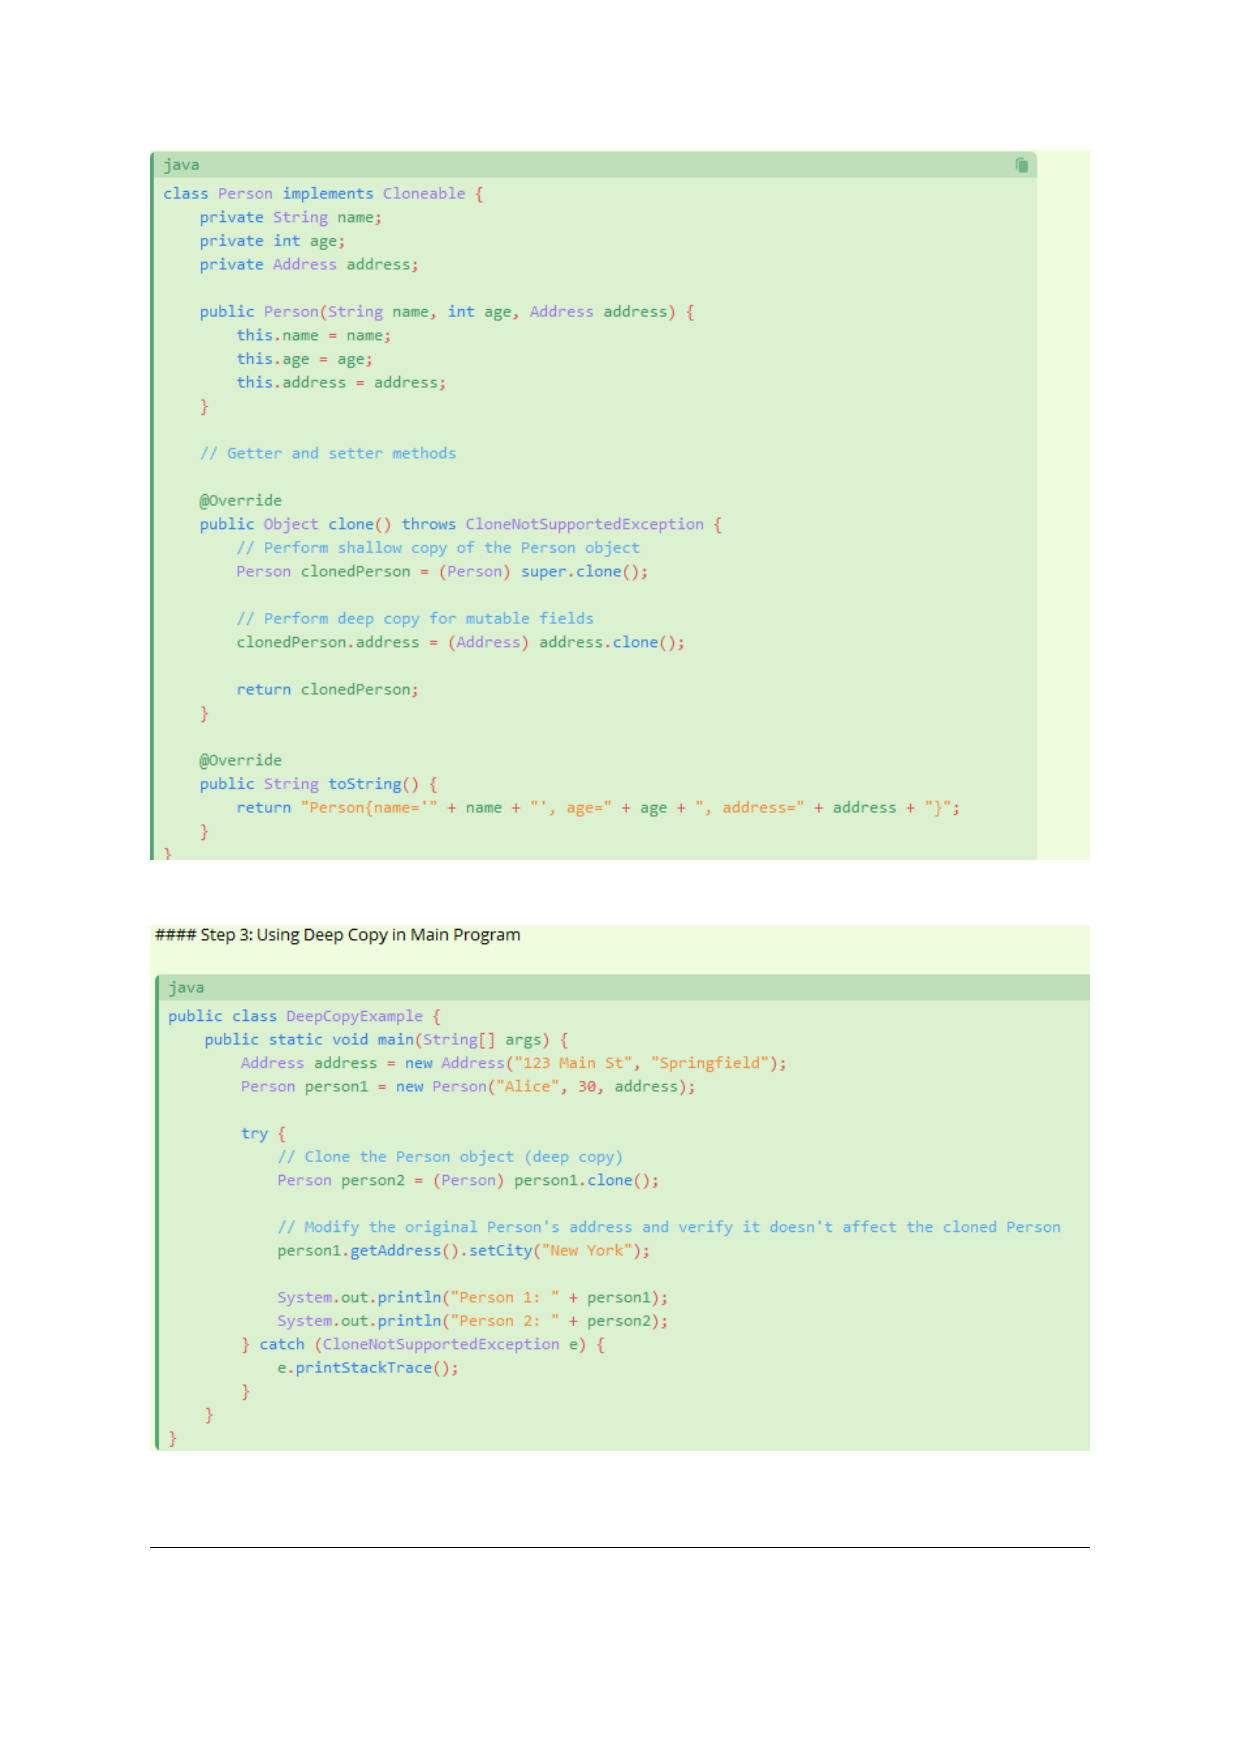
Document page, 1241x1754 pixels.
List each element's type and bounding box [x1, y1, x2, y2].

picture [150, 150, 1091, 860]
picture [150, 925, 1091, 1451]
